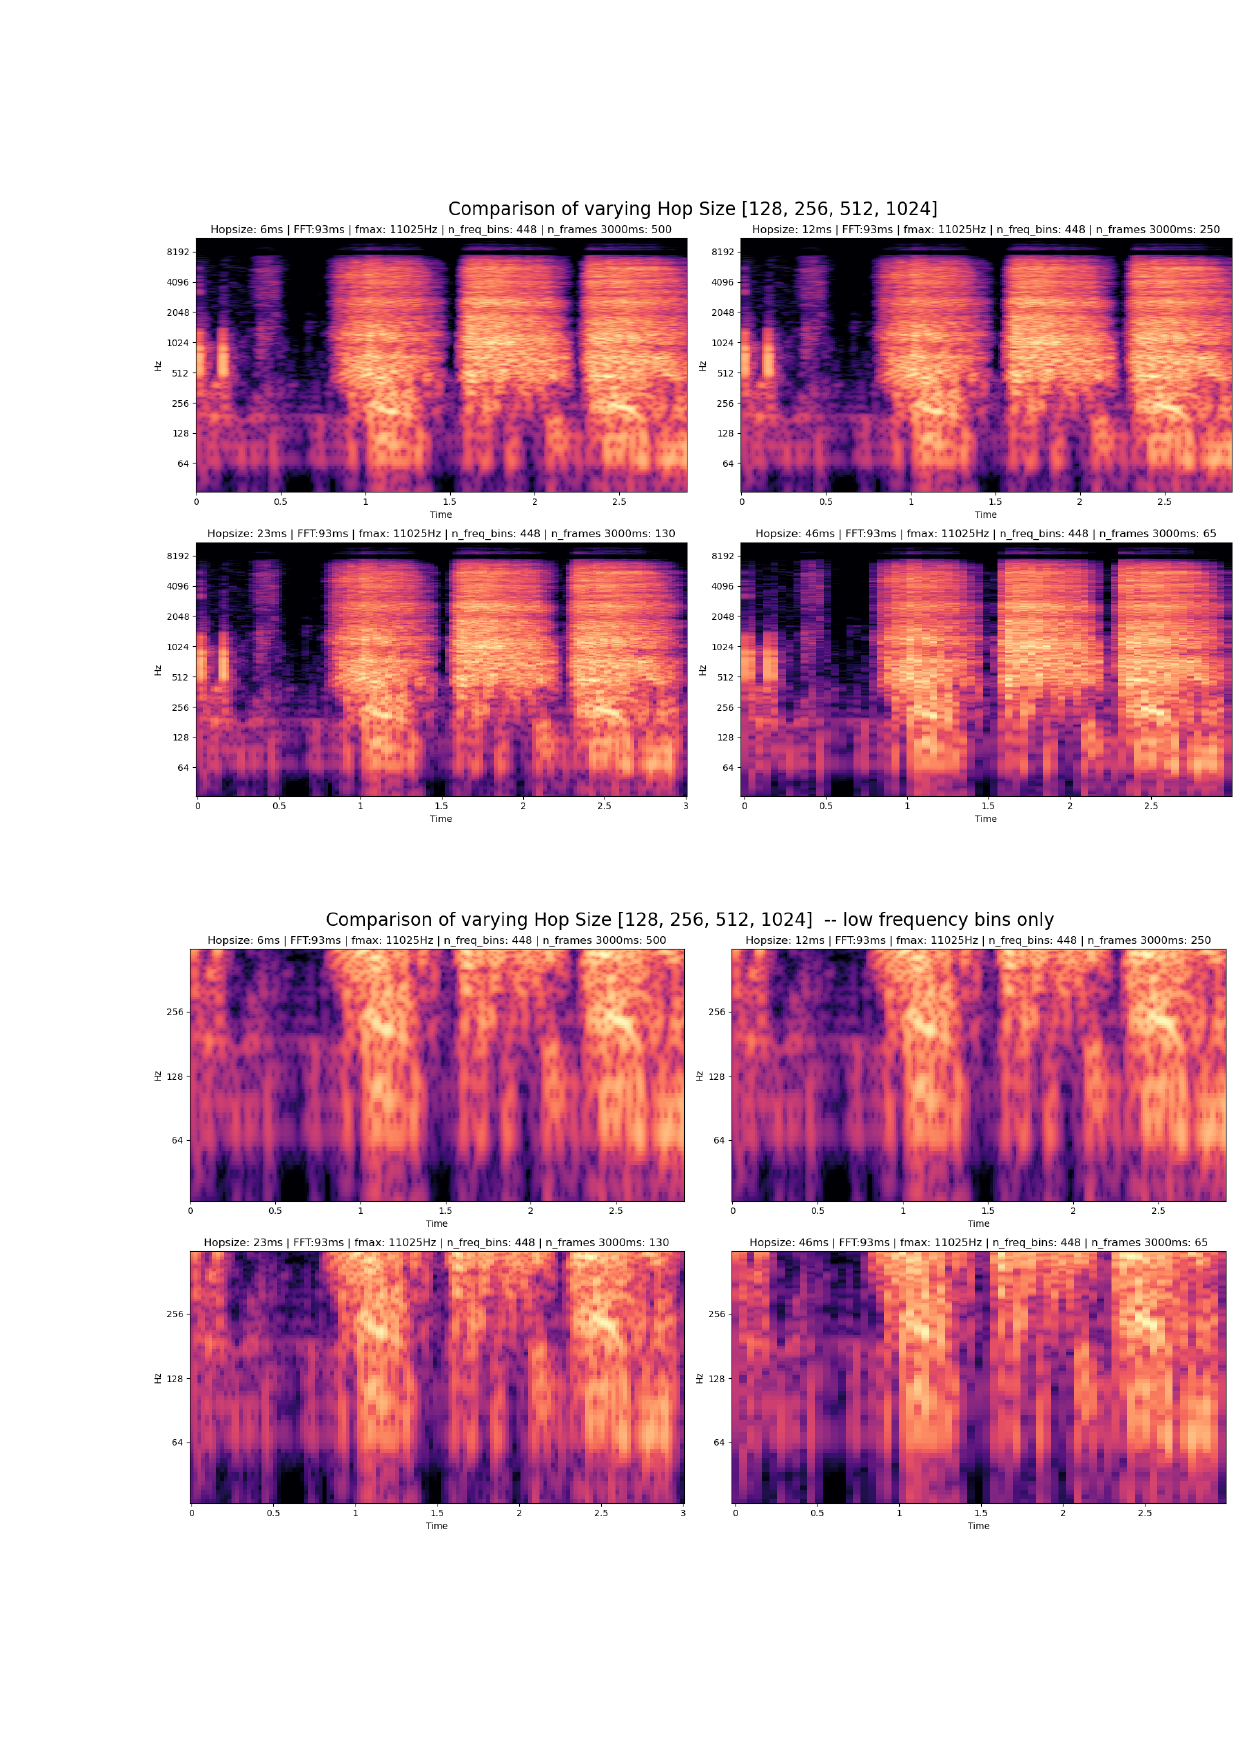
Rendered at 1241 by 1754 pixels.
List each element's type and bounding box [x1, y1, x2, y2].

picture [147, 905, 1232, 1537]
picture [147, 194, 1238, 830]
